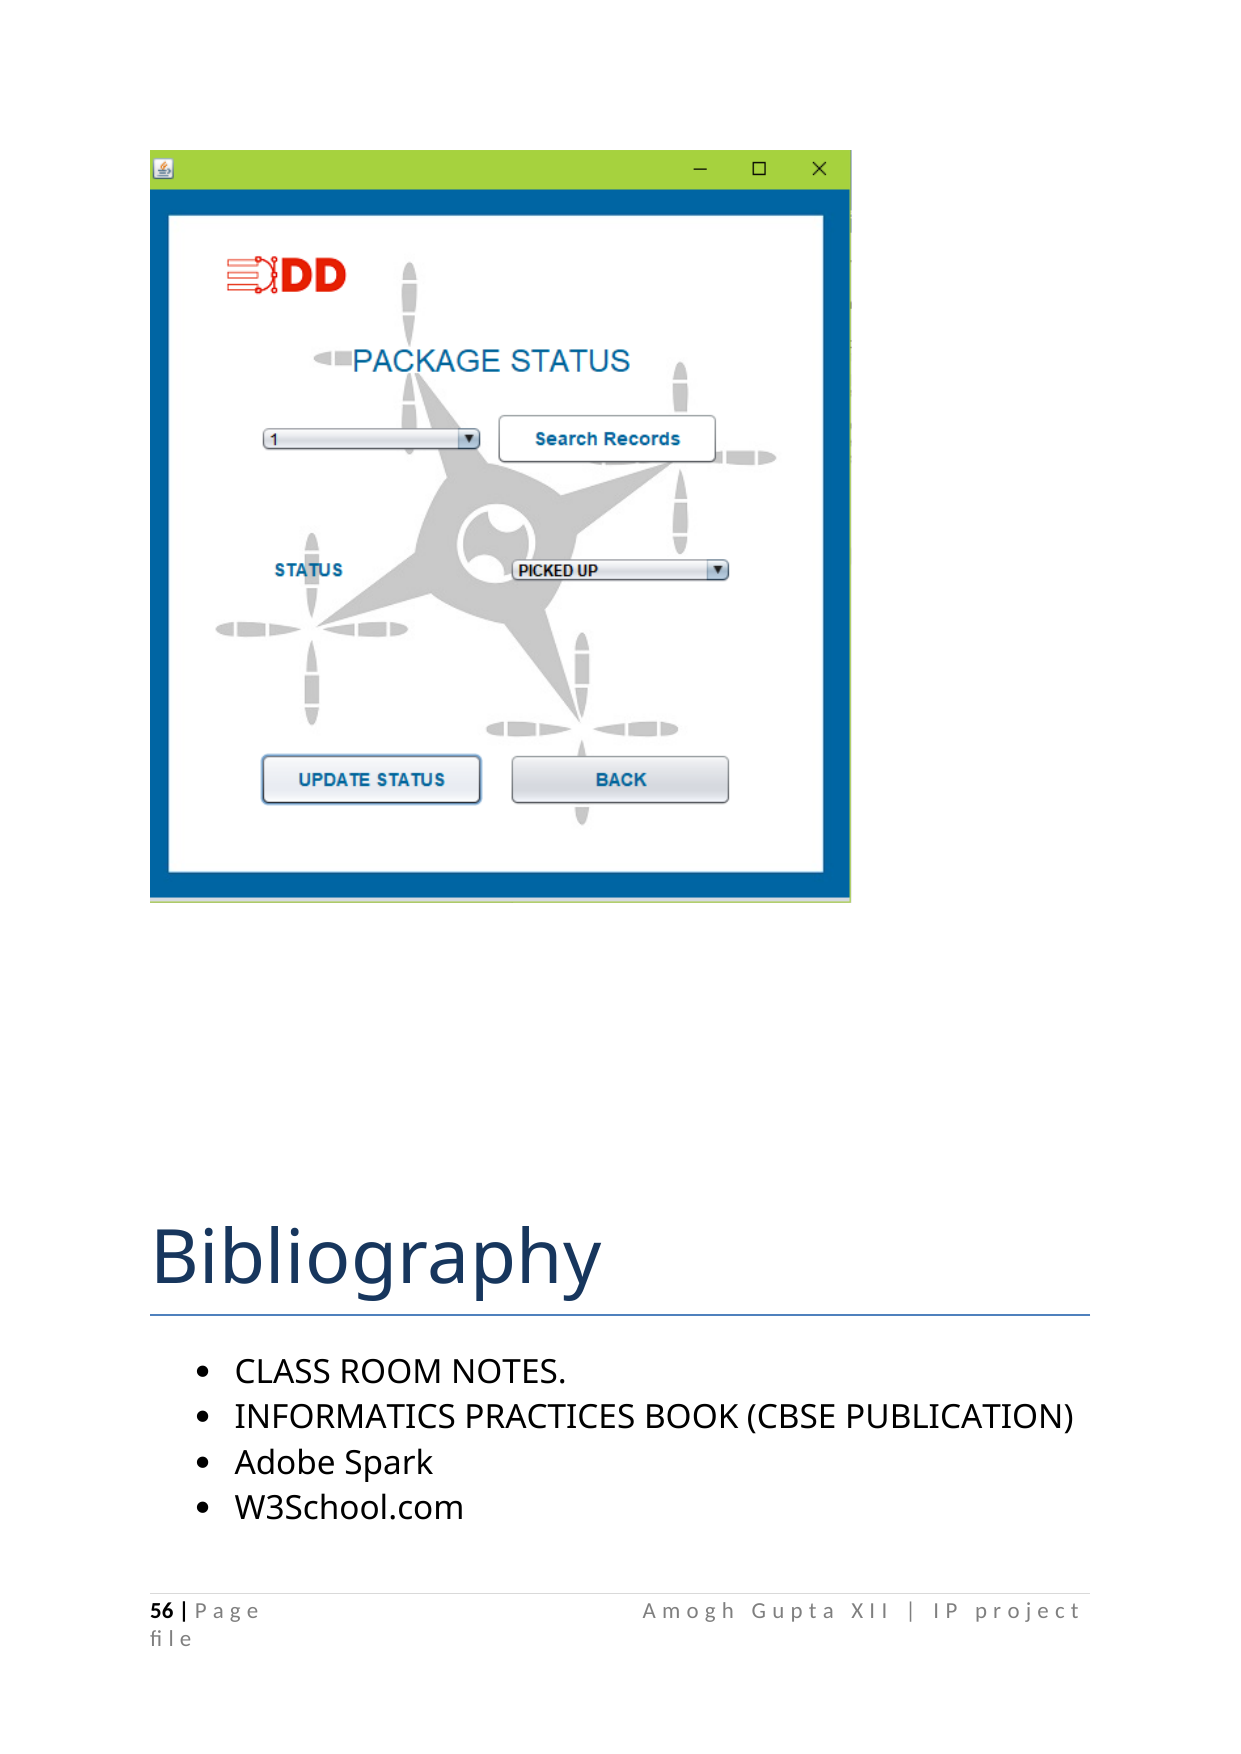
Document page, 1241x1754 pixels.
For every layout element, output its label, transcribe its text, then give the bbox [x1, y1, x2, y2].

list CLASS ROOM NOTES. [197, 1348, 1090, 1393]
picture [150, 150, 852, 903]
list INFORMATICS PRACTICES BOOK (CBSE PUBLICATION) [197, 1393, 1090, 1438]
title Bibliography [150, 1204, 1090, 1314]
list Adobe Spark [197, 1438, 1090, 1484]
list W3School.com [197, 1484, 1090, 1529]
